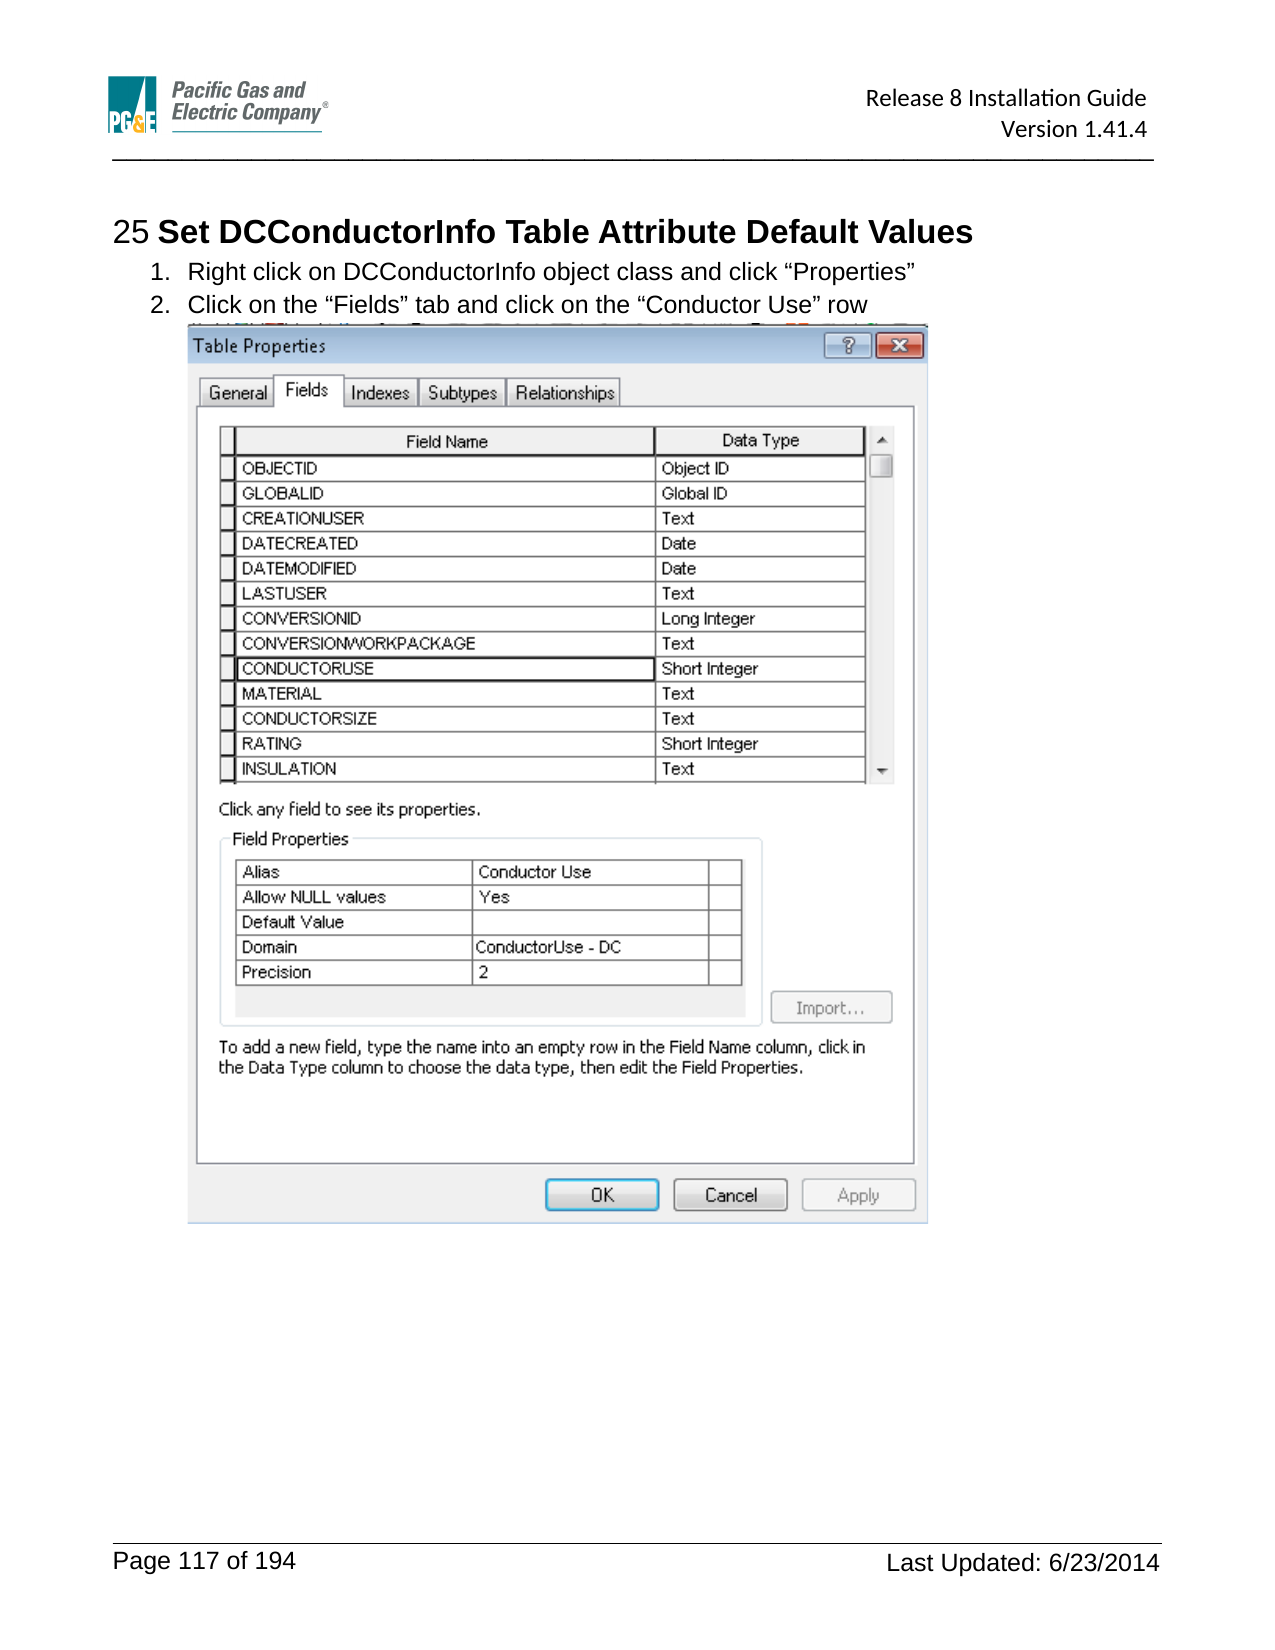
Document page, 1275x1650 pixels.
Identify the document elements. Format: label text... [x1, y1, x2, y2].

list Right click on DCConductorInfo object class and click “Properties” [150, 257, 1162, 286]
list Click on the “Fields” tab and click on the “Conductor Use” row [150, 290, 1162, 319]
subtitle Set DCConductorInfo Table Attribute Default Values [112, 212, 1162, 251]
picture [187, 323, 929, 1224]
